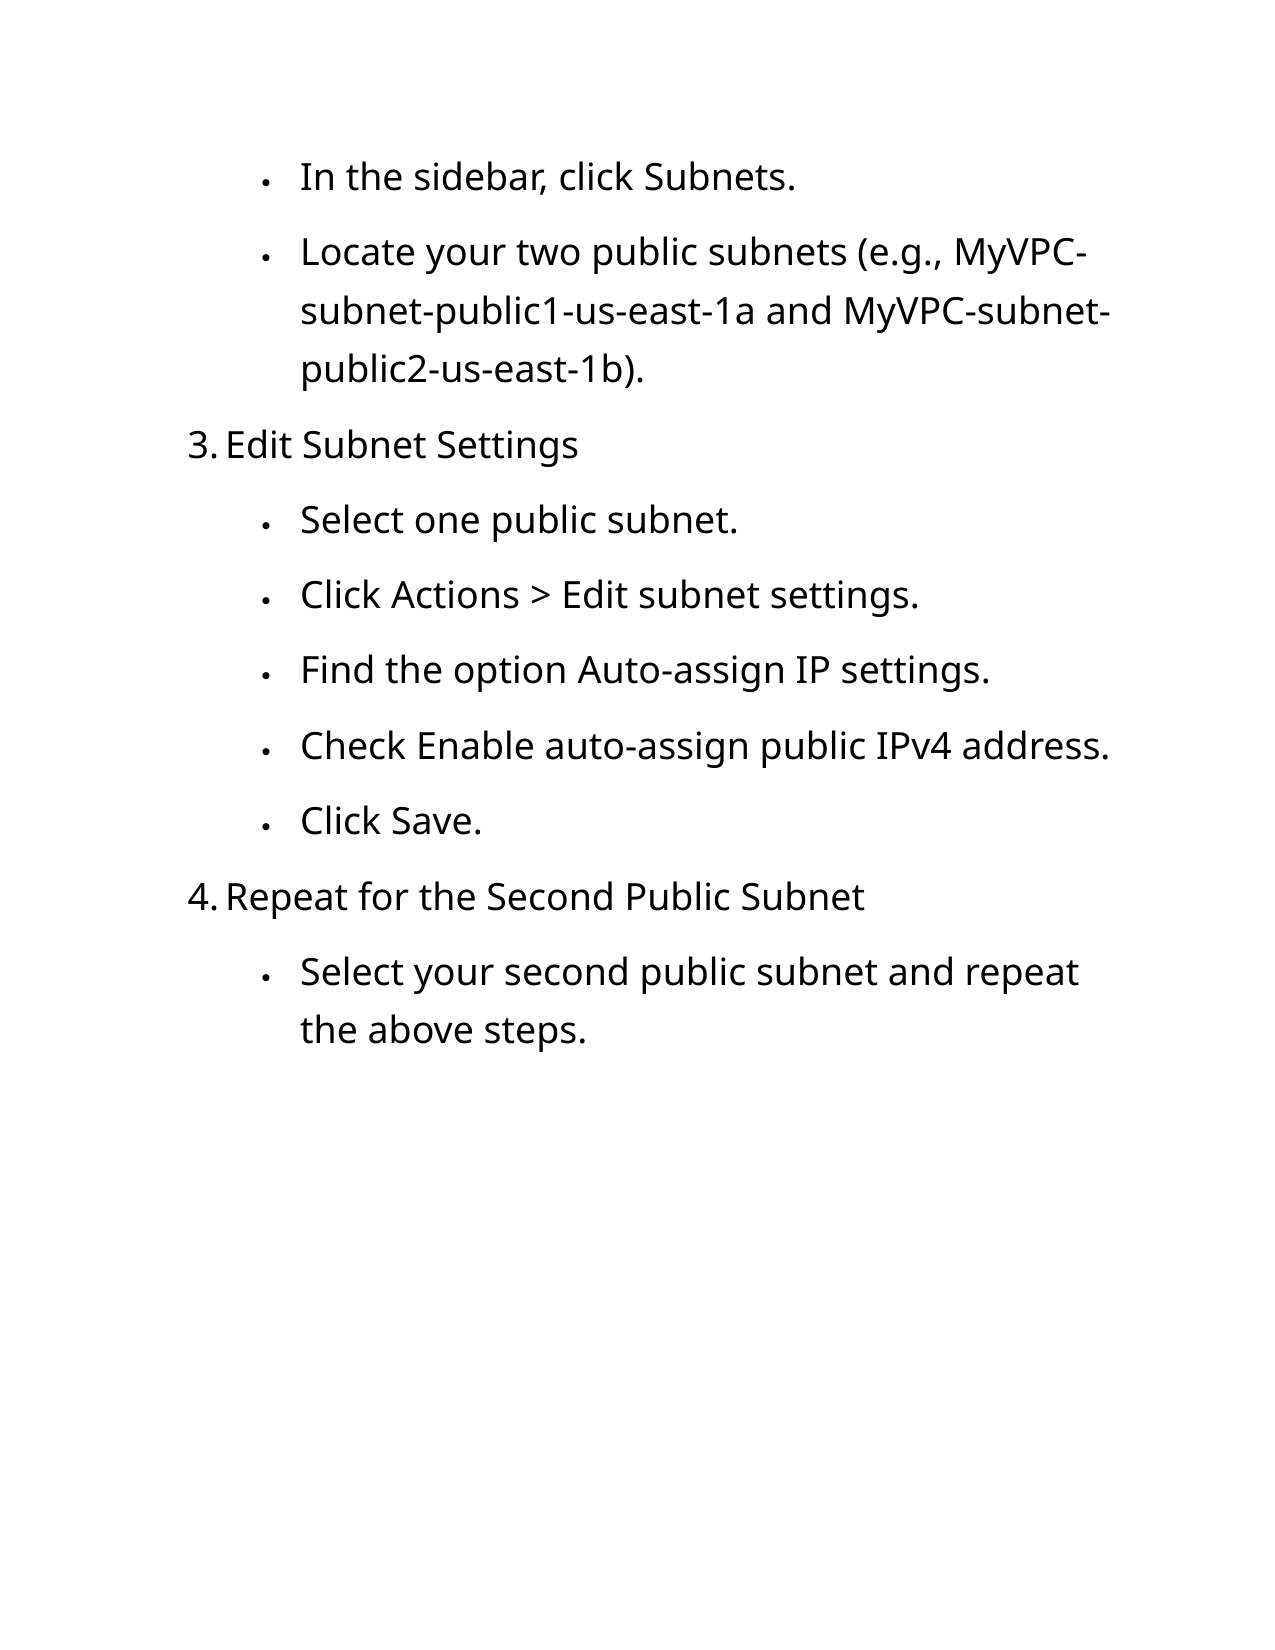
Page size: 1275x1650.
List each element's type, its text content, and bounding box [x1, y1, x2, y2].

list Edit Subnet Settings [187, 418, 1125, 469]
list Select your second public subnet and repeat the above steps. [262, 945, 1125, 1055]
list Click Actions > Edit subnet settings. [262, 568, 1125, 619]
list Check Enable auto-assign public IPv4 address. [262, 719, 1125, 770]
list Repeat for the Second Public Subnet [187, 870, 1125, 921]
list Select one public subnet. [262, 493, 1125, 544]
list Find the option Auto-assign IP settings. [262, 644, 1125, 695]
list Locate your two public subnets (e.g., MyVPC-subnet-public1-us-east-1a and MyVPC-subnet-public2-us-east-1b). [262, 225, 1125, 394]
list Click Save. [262, 794, 1125, 846]
list In the sidebar, click Subnets. [262, 150, 1125, 201]
